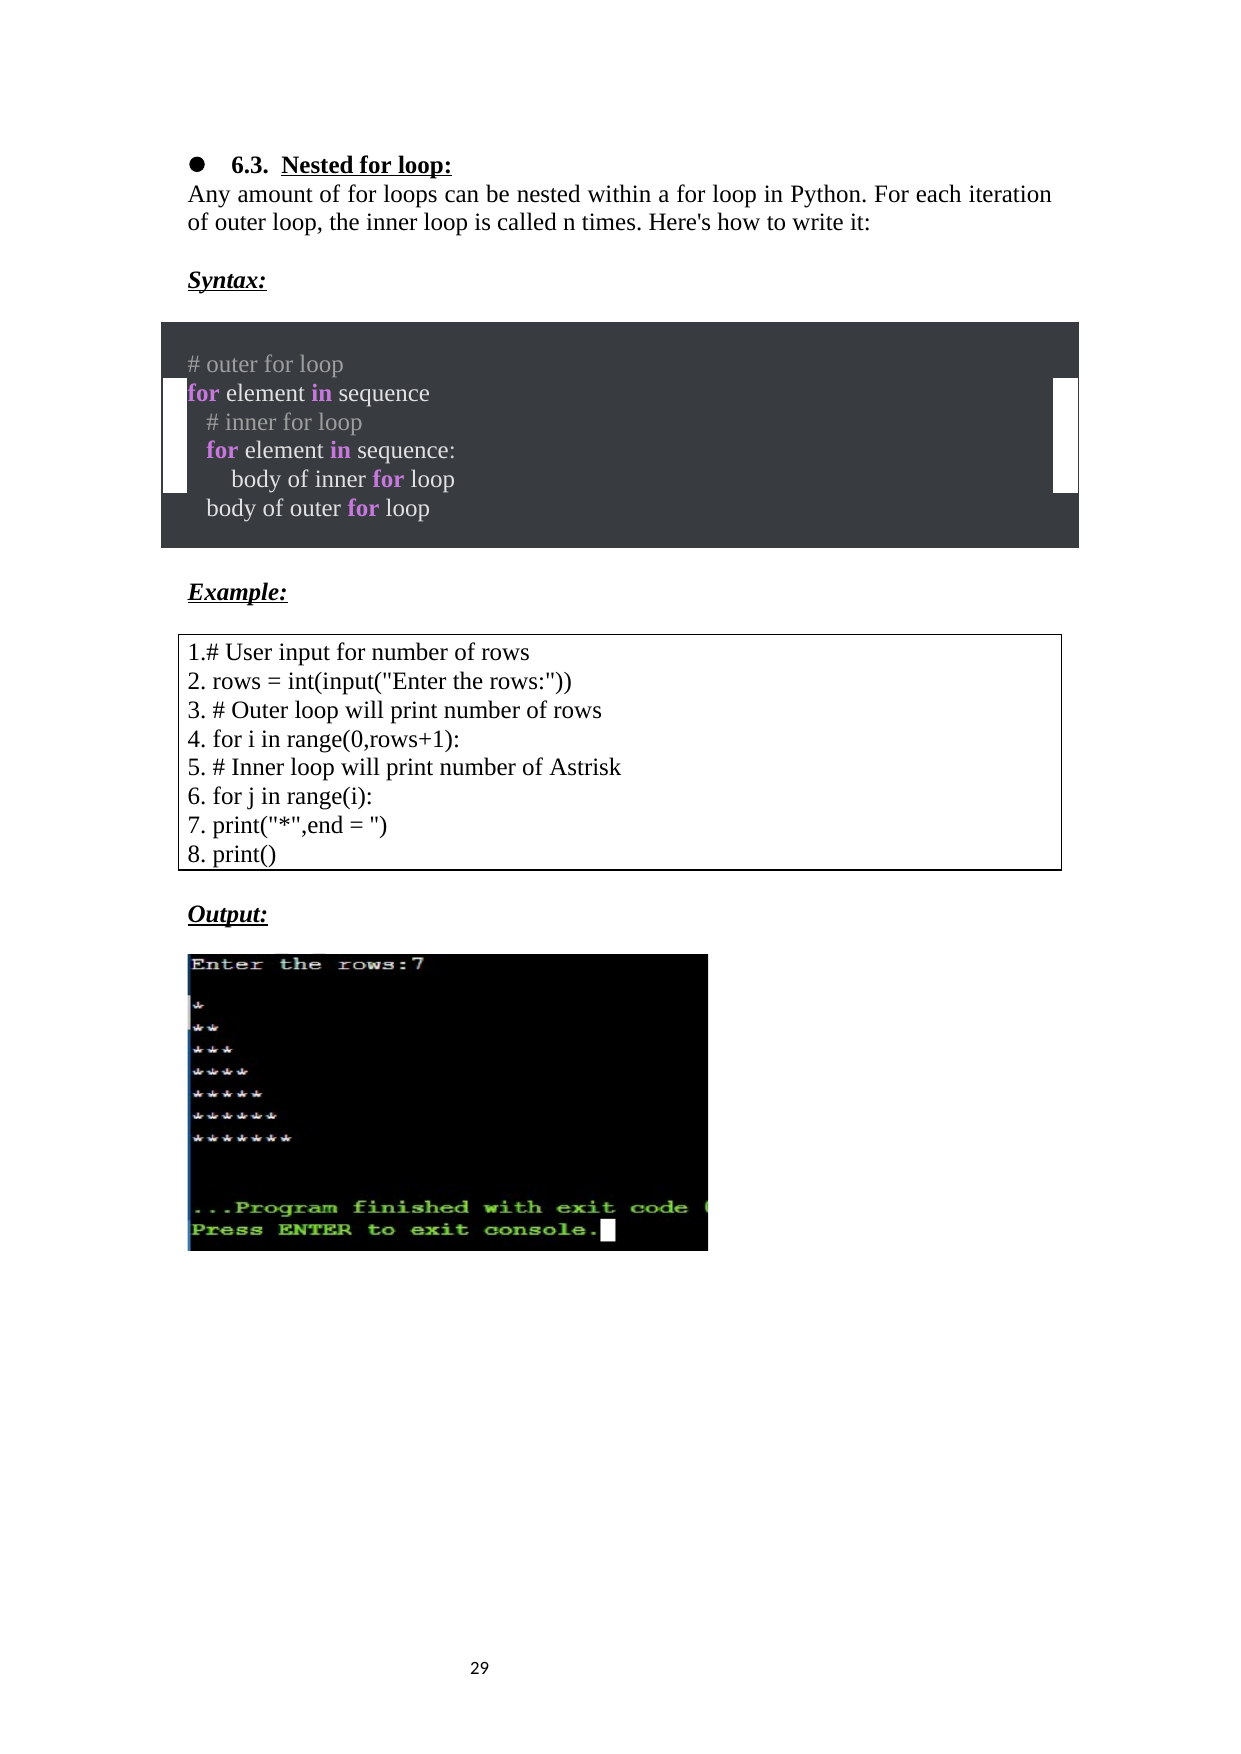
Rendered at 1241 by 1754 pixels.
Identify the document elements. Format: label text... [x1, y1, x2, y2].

text Syntax: [187, 265, 1053, 294]
text # inner for loop [187, 407, 1053, 435]
picture [187, 953, 709, 1251]
text 4. for i in range(0,rows+1): [187, 724, 1053, 752]
text 2. rows = int(input("Enter the rows:")) [187, 666, 1053, 695]
list Any amount of for loops can be nested within a for loop in Python. For each iteration of outer loop, the inner loop is called n times. Here's how to write it: [187, 179, 1053, 236]
text for element in sequence [187, 378, 1053, 407]
text 6. for j in range(i): [187, 781, 1053, 810]
text 7. print("*",end = '') [187, 810, 1053, 836]
text Output: [187, 899, 1053, 928]
text 3. # Outer loop will print number of rows [187, 695, 1053, 724]
text # outer for loop [163, 324, 1078, 378]
text Example: [187, 577, 1053, 606]
text for element in sequence: [187, 435, 1053, 464]
list 6.3. Nested for loop: [187, 150, 1053, 179]
text 8. print() [179, 836, 1061, 869]
text body of outer for loop [163, 466, 1078, 547]
text 5. # Inner loop will print number of Astrisk [187, 752, 1053, 781]
text 1.# User input for number of rows [179, 635, 1061, 666]
